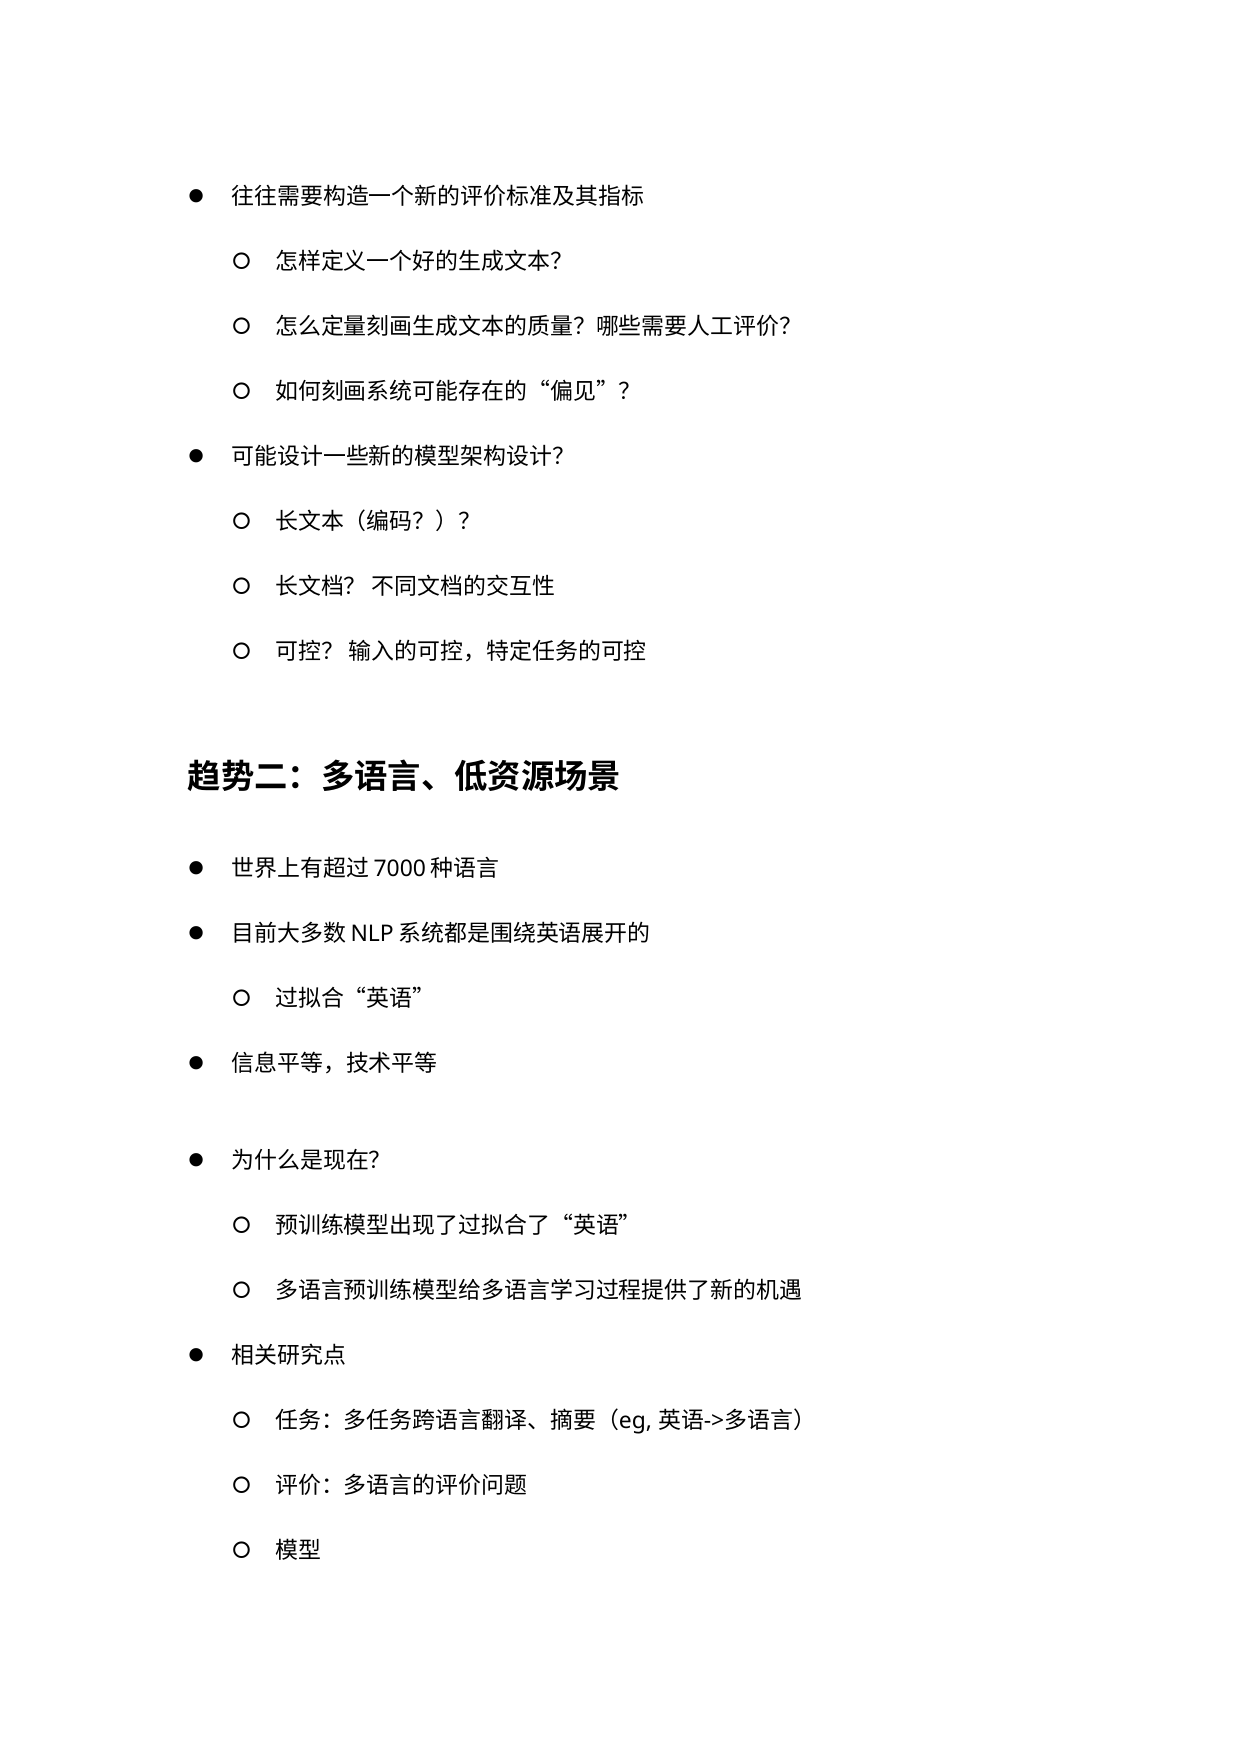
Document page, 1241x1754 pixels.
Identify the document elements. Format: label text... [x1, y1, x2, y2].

list 怎样定义一个好的生成文本？ [231, 227, 1053, 292]
list 如何刻画系统可能存在的“偏见”？ [231, 357, 1053, 422]
list 模型 [231, 1516, 1053, 1581]
text 趋势二：多语言、低资源场景 [187, 742, 1053, 807]
list 信息平等，技术平等 [187, 1029, 1053, 1094]
list 往往需要构造一个新的评价标准及其指标 [187, 162, 1053, 227]
list 为什么是现在？ [187, 1126, 1053, 1191]
list 世界上有超过7000种语言 [187, 834, 1053, 899]
list 多语言预训练模型给多语言学习过程提供了新的机遇 [231, 1256, 1053, 1321]
list 预训练模型出现了过拟合了“英语” [231, 1191, 1053, 1256]
list 怎么定量刻画生成文本的质量？哪些需要人工评价？ [231, 292, 1053, 357]
list 长文本（编码？）？ [231, 487, 1053, 552]
list 可能设计一些新的模型架构设计？ [187, 422, 1053, 487]
list 过拟合“英语” [231, 964, 1053, 1029]
list 长文档？ 不同文档的交互性 [231, 552, 1053, 617]
list 可控？ 输入的可控，特定任务的可控 [231, 617, 1053, 682]
list 目前大多数NLP系统都是围绕英语展开的 [187, 899, 1053, 964]
list 相关研究点 [187, 1321, 1053, 1386]
list 评价：多语言的评价问题 [231, 1451, 1053, 1516]
list 任务：多任务跨语言翻译、摘要（eg, 英语->多语言） [231, 1386, 1053, 1451]
